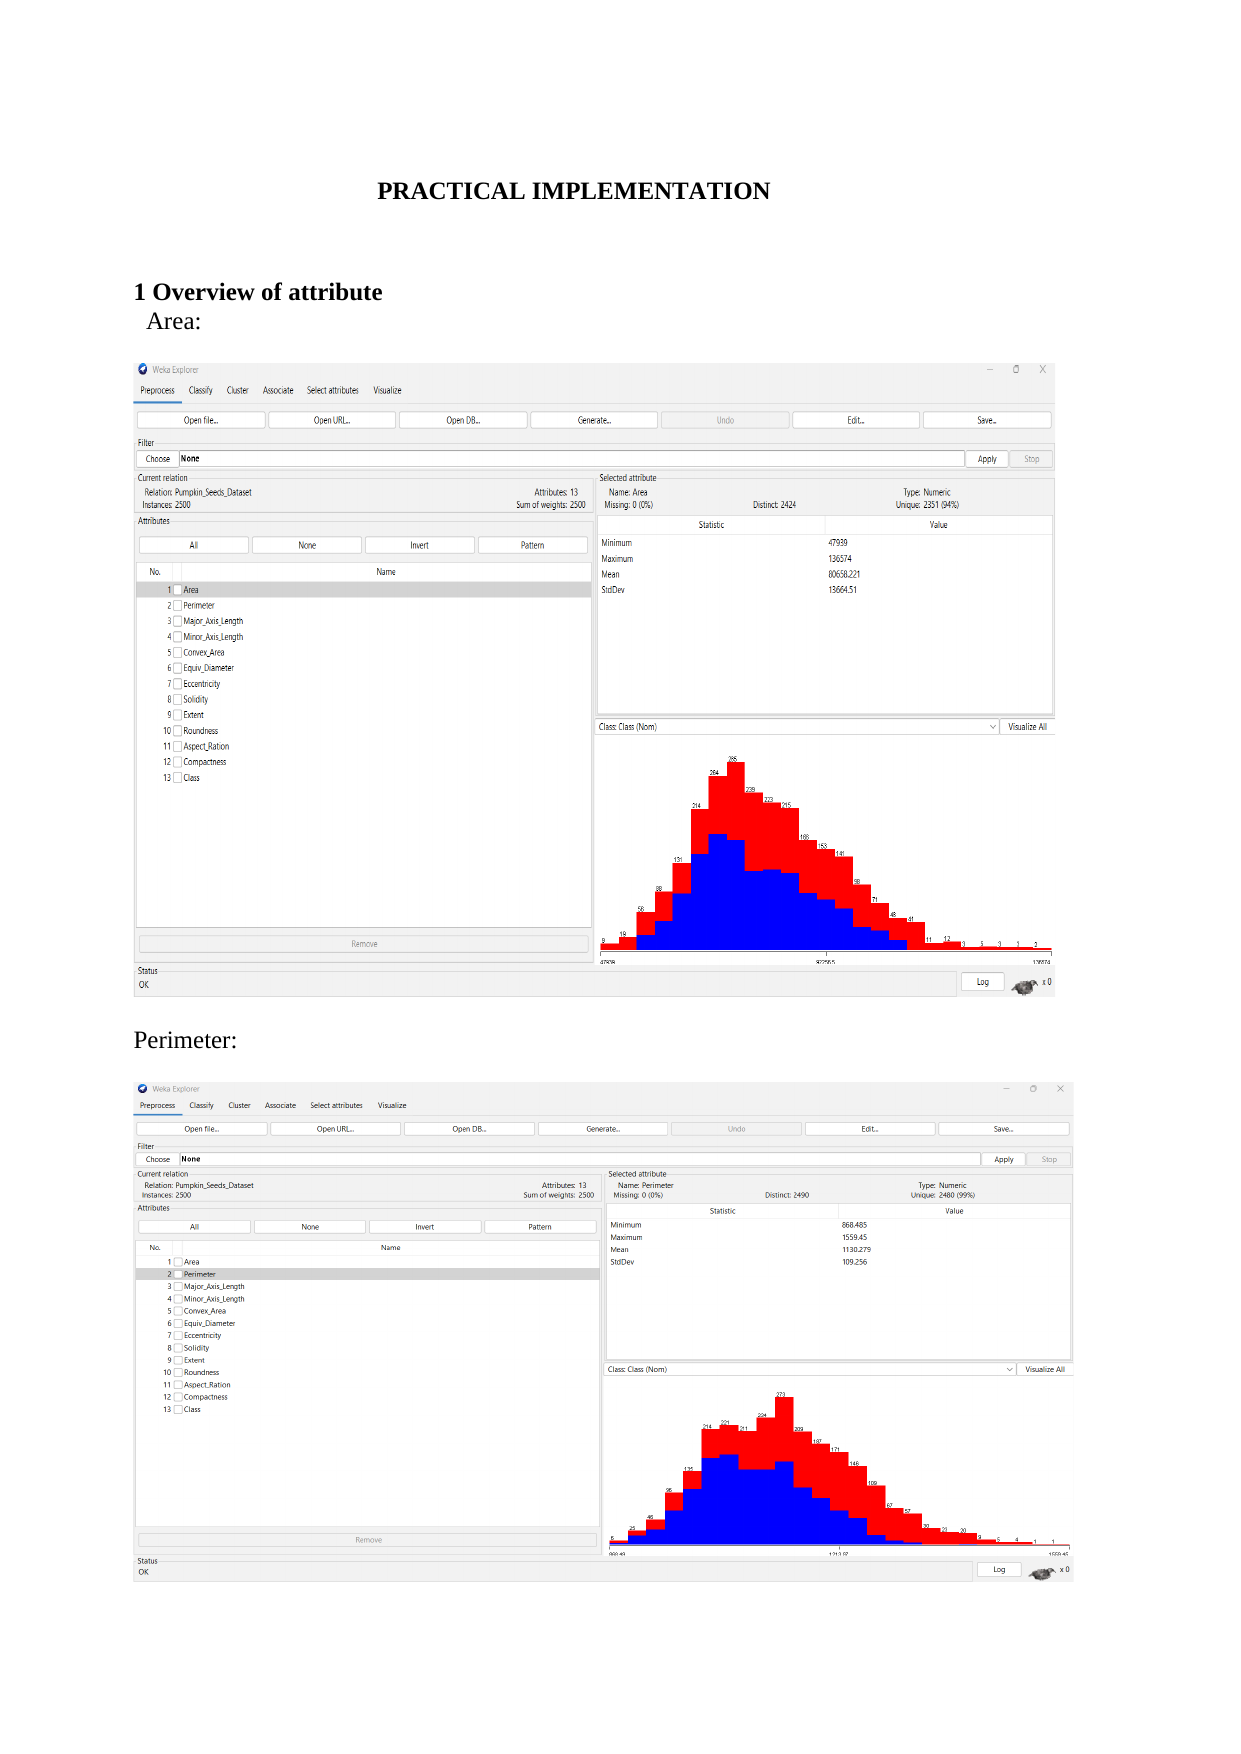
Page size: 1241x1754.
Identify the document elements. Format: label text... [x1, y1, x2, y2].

text Area: [133, 306, 1107, 334]
picture [133, 1082, 1074, 1582]
text 1 Overview of attribute [133, 277, 1107, 306]
text Perimeter: [133, 1025, 1107, 1054]
picture [133, 363, 1056, 997]
list PRACTICAL IMPLEMENTATION [377, 176, 1107, 205]
